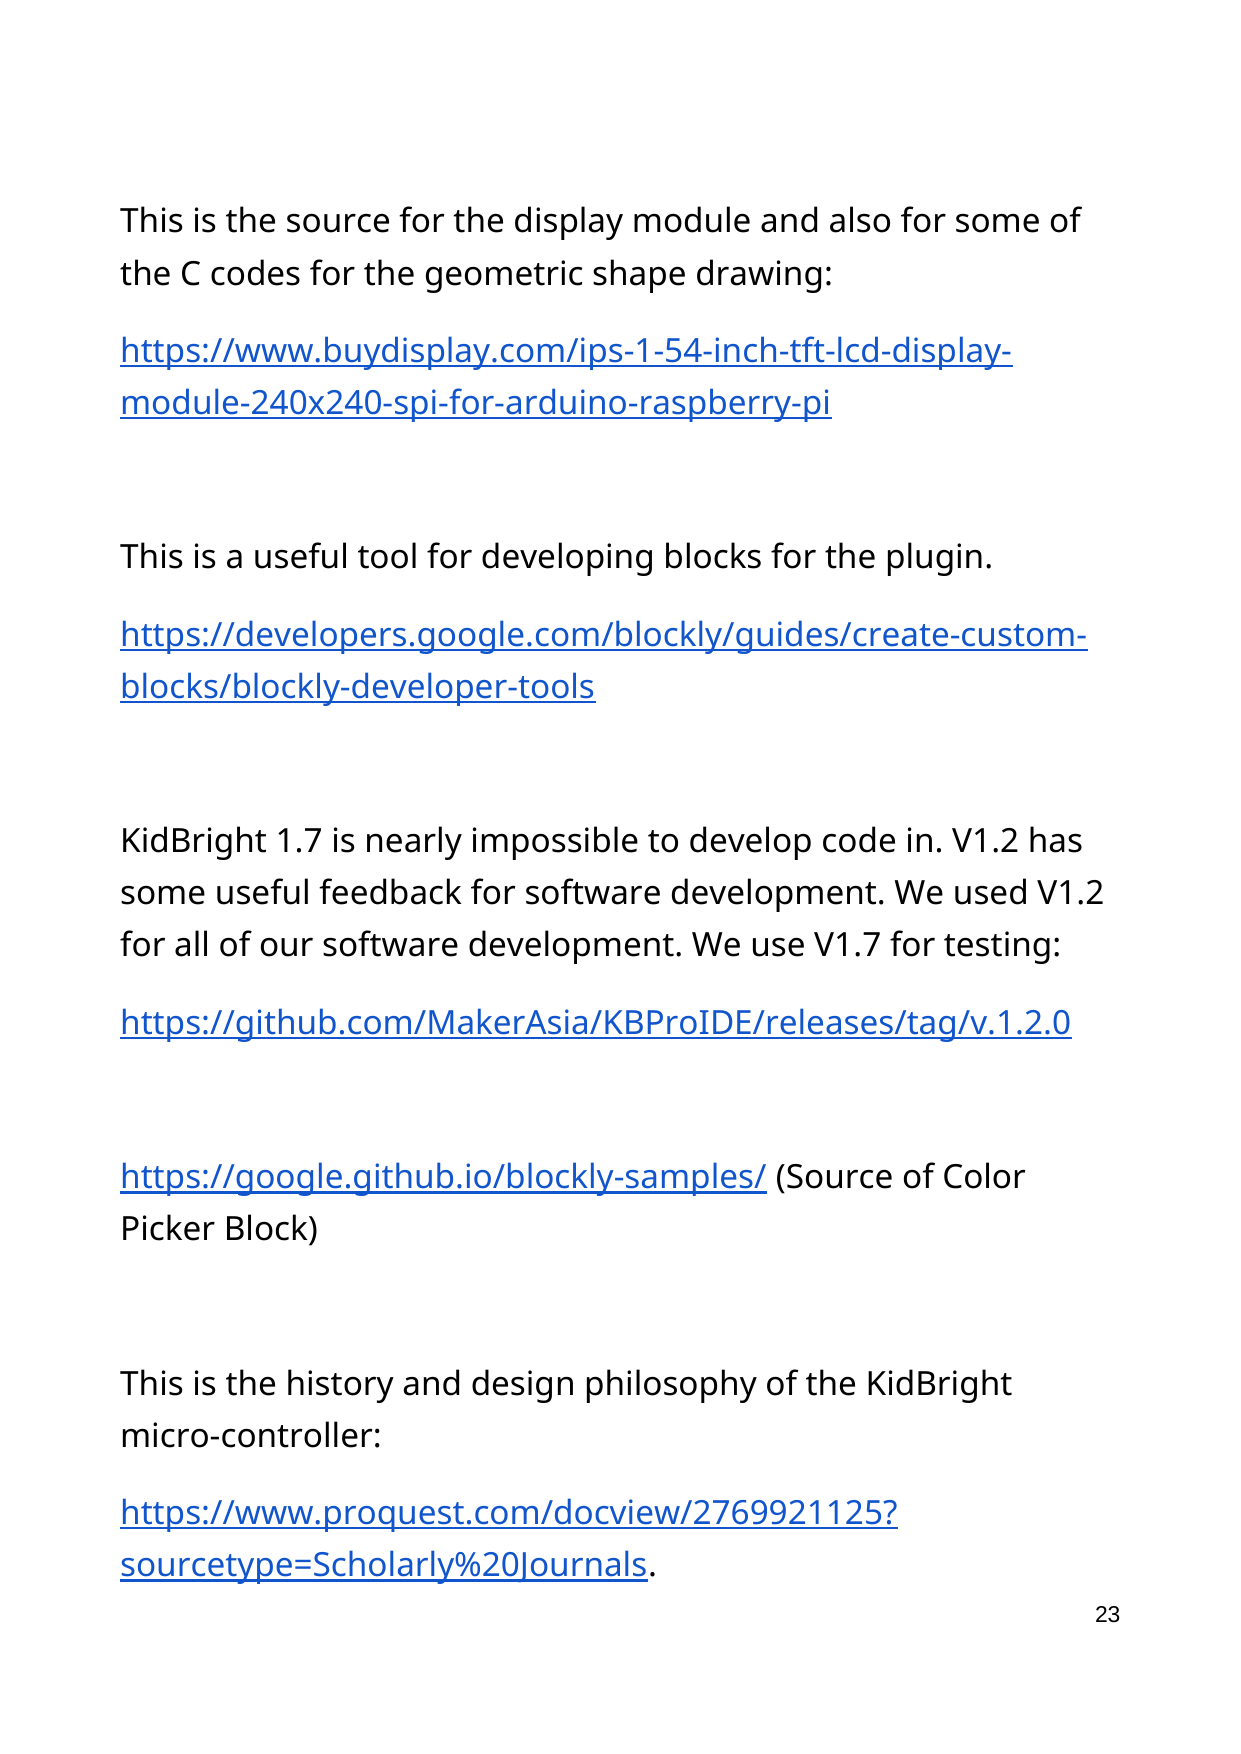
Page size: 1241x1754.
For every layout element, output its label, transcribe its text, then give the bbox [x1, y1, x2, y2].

text This is the history and design philosophy of the KidBright micro-controller: [120, 1359, 1120, 1457]
text This is a useful tool for developing blocks for the plugin. [120, 533, 1120, 578]
text https://www.proquest.com/docview/2769921125?sourcetype=Scholarly%20Journals. [120, 1489, 1120, 1586]
text https://developers.google.com/blockly/guides/create-custom-blocks/blockly-developer-tools [120, 610, 1120, 708]
text This is the source for the display module and also for some of the C codes for the geometric shape drawing: [120, 197, 1120, 295]
text KidBright 1.7 is nearly impossible to develop code in. V1.2 has some useful feedback for software development. We used V1.2 for all of our software development. We use V1.7 for testing: [120, 817, 1120, 967]
text https://github.com/MakerAsia/KBProIDE/releases/tag/v.1.2.0 [120, 998, 1120, 1044]
text https://google.github.io/blockly-samples/ (Source of Color Picker Block) [120, 1153, 1120, 1250]
text https://www.buydisplay.com/ips-1-54-inch-tft-lcd-display-module-240x240-spi-for-arduino-raspberry-pi [120, 327, 1120, 424]
